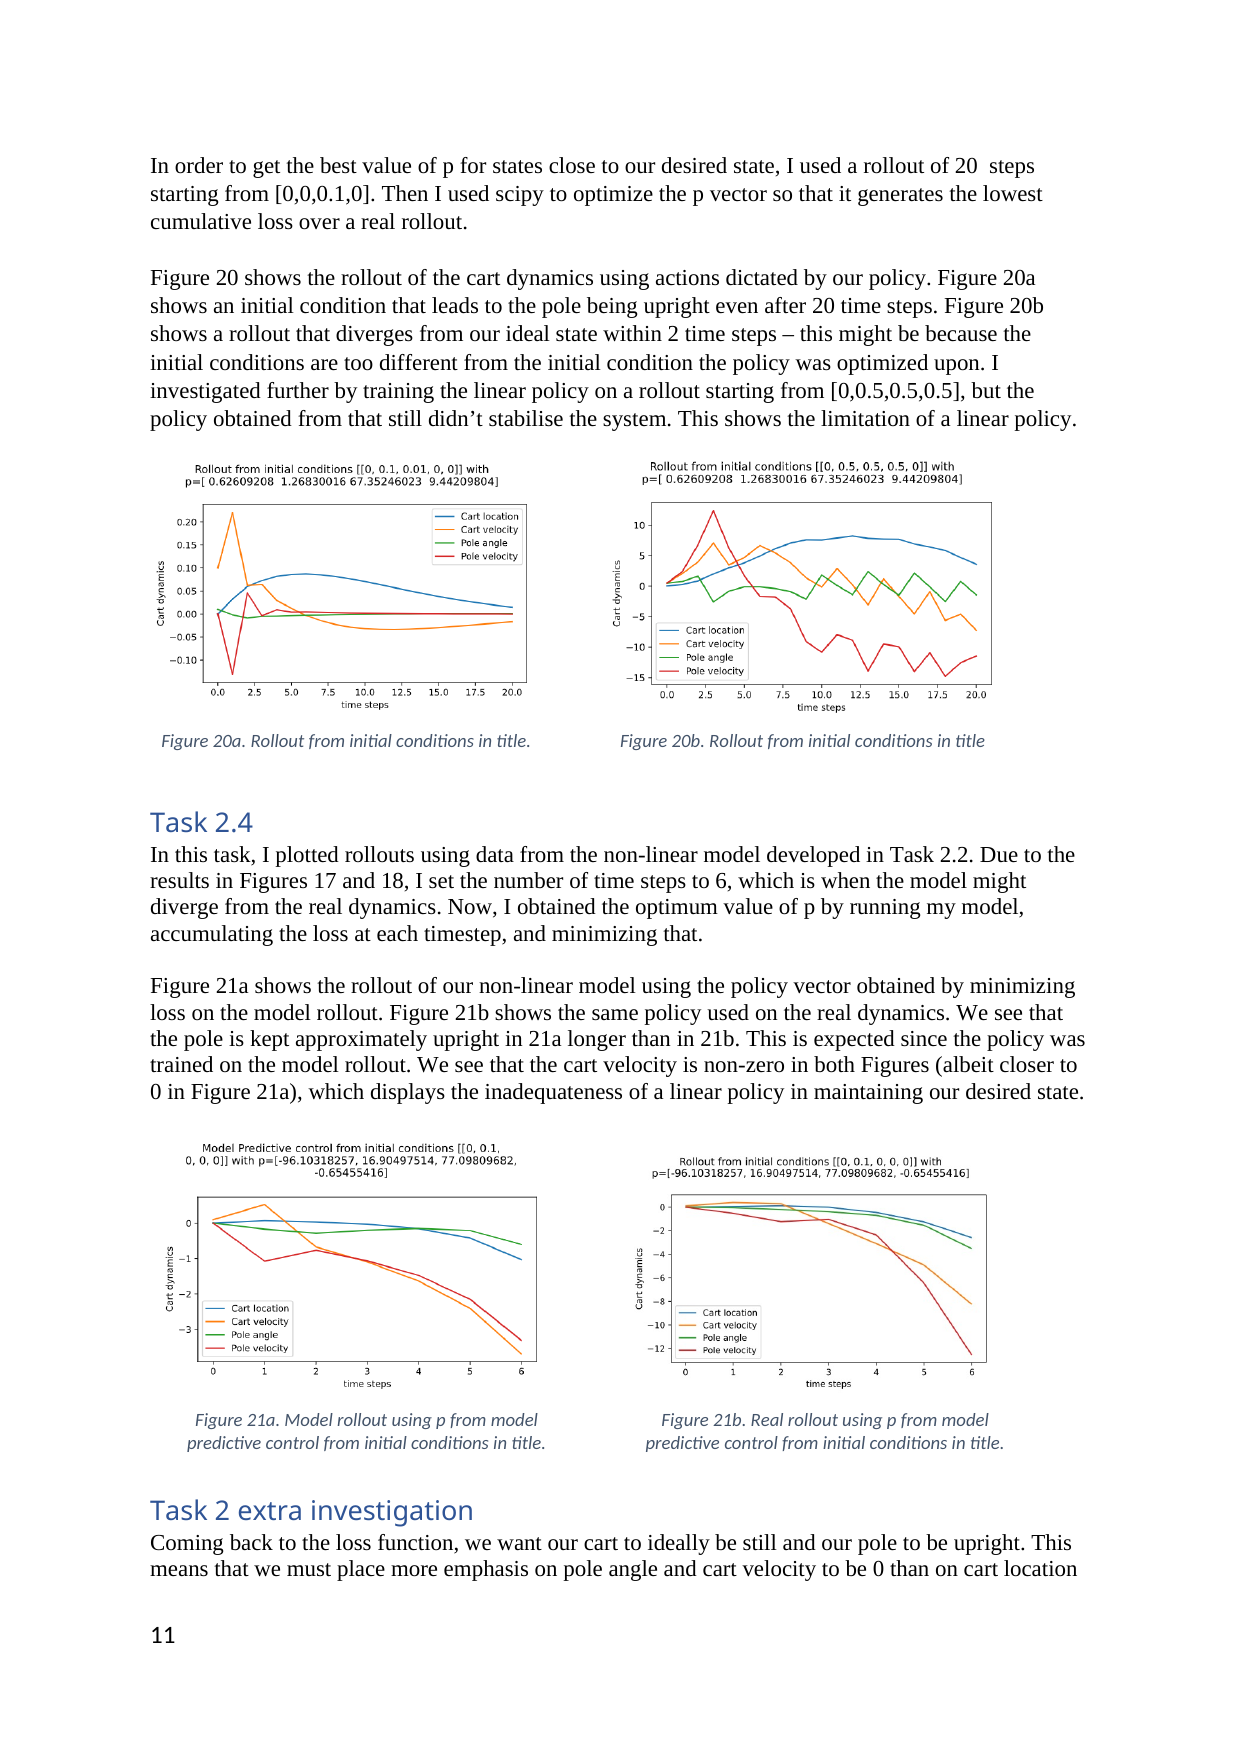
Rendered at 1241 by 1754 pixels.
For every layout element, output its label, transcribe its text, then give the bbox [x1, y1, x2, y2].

text In order to get the best value of p for states close to our desired state, I used a rollout of 20 steps starting from [0,0,0.1,0]. Then I used scipy to optimize the p vector so that it generates the lowest cumulative loss over a real rollout. [150, 150, 1090, 234]
text In this task, I plotted rollouts using data from the non-linear model developed in Task 2.2. Due to the results in Figures 17 and 18, I set the number of time steps to 6, which is when the model might diverge from the real dynamics. Now, I obtained the optimum value of p by running my model, accumulating the loss at each timestep, and minimizing that. [150, 841, 1090, 946]
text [150, 1528, 1090, 1581]
subtitle Task 2.4 [150, 804, 1090, 841]
text Figure 21a shows the rollout of our non-linear model using the policy vector obtained by minimizing loss on the model rollout. Figure 21b shows the same policy used on the real dynamics. We see that the pole is kept approximately upright in 21a longer than in 21b. This is expected since the policy was trained on the model rollout. We see that the cart velocity is non-zero in both Figures (albeit closer to 0 in Figure 21a), which displays the inadequateness of a linear policy in maintaining our desired state. [150, 972, 1090, 1104]
picture [159, 1137, 543, 1395]
picture [629, 1151, 992, 1398]
text Figure 20 shows the rollout of the cart dynamics using actions dictated by our policy. Figure 20a shows an initial condition that leads to the pole being upright even after 20 time steps. Figure 20b shows a rollout that diverges from our ideal state within 2 time steps – this might be because the initial conditions are too different from the initial condition the policy was optimized upon. I investigated further by training the linear policy on a rollout starting from [0,0.5,0.5,0.5], but the policy obtained from that still didn’t stabilise the system. This shows the limitation of a linear policy. [150, 262, 1090, 431]
subtitle Task 2 extra investigation [150, 1492, 1090, 1528]
picture [150, 458, 533, 716]
picture [606, 455, 998, 719]
